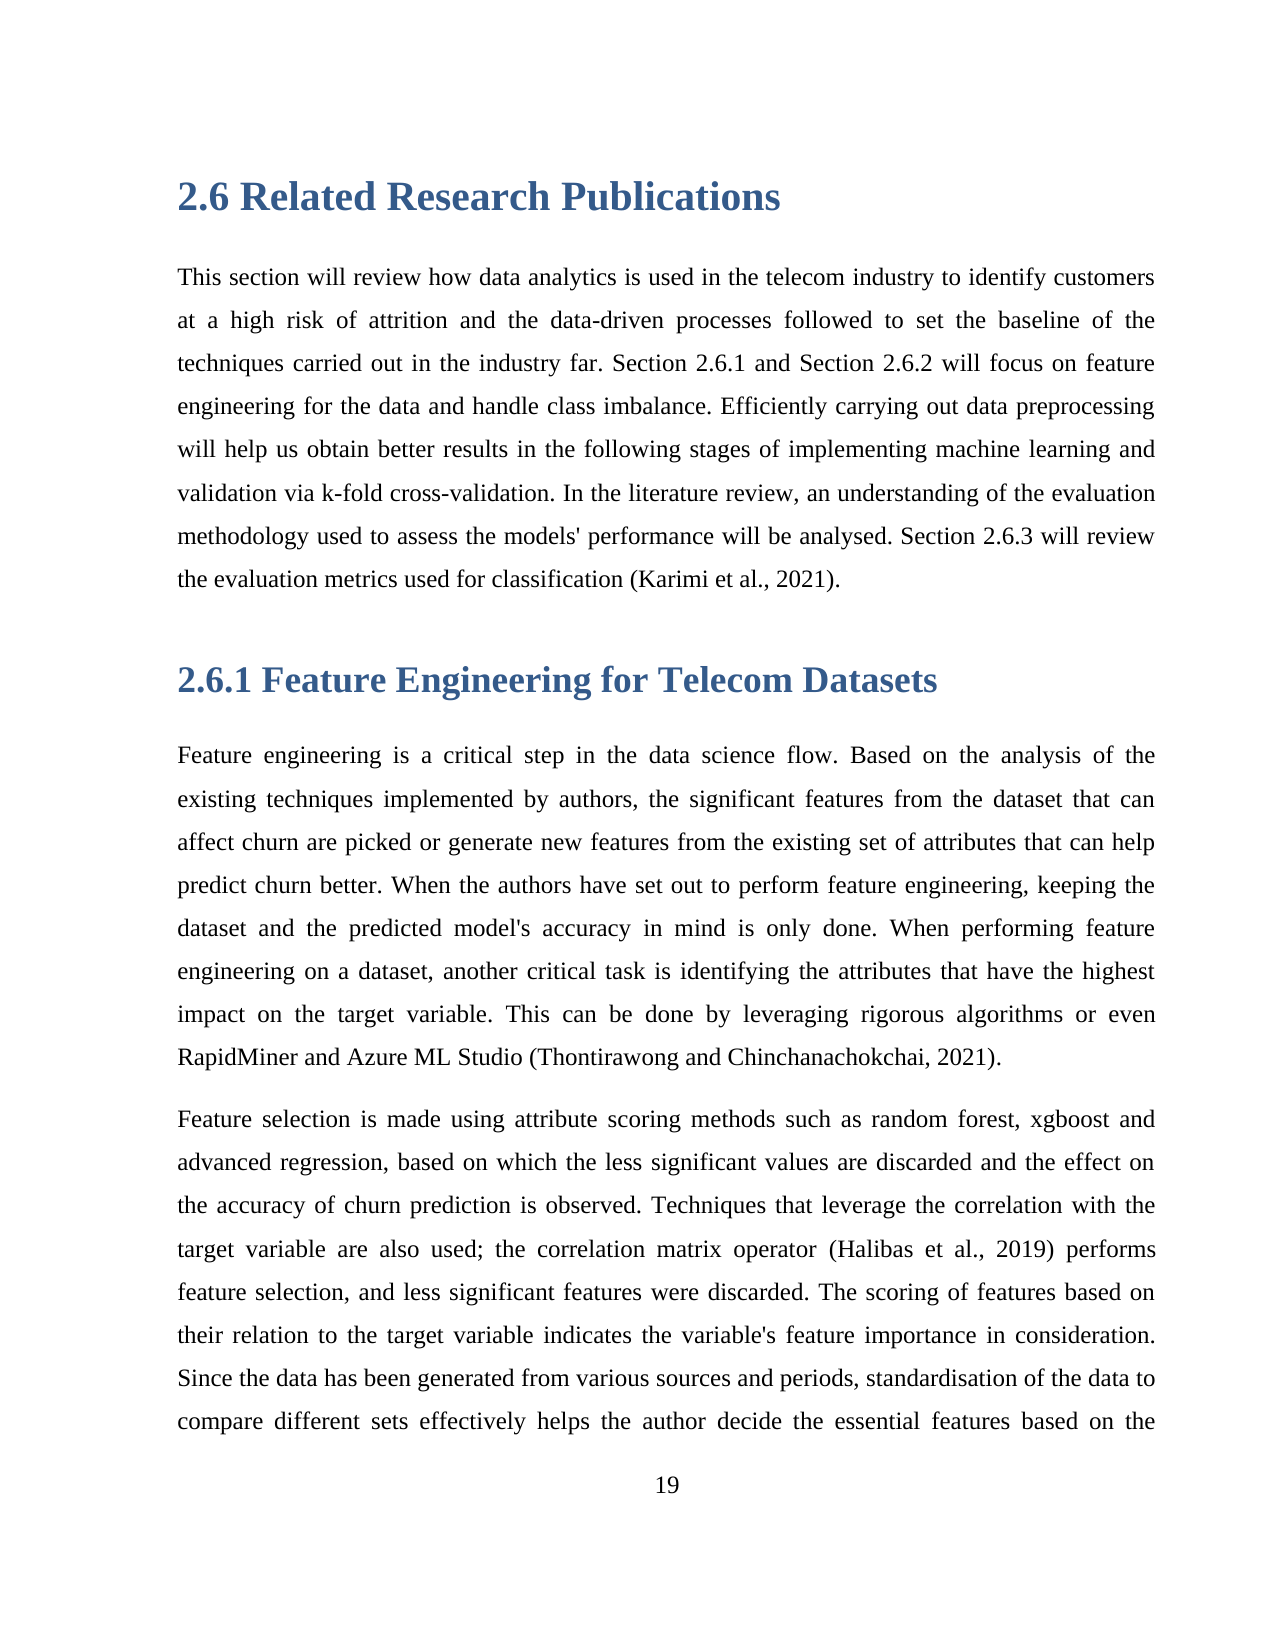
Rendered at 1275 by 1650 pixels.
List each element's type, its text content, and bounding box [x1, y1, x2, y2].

subtitle 2.6 Related Research Publications [177, 171, 1156, 219]
text This section will review how data analytics is used in the telecom industry to identify customers at a high risk of attrition and the data-driven processes followed to set the baseline of the techniques carried out in the industry far. Section 2.6.1 and Section 2.6.2 will focus on feature engineering for the data and handle class imbalance. Efficiently carrying out data preprocessing will help us obtain better results in the following stages of implementing machine learning and validation via k-fold cross-validation. In the literature review, an understanding of the evaluation methodology used to assess the models' performance will be analysed. Section 2.6.3 will review the evaluation metrics used for classification (Karimi et al., 2021). [177, 262, 1156, 593]
text Feature engineering is a critical step in the data science flow. Based on the analysis of the existing techniques implemented by authors, the significant features from the dataset that can affect churn are picked or generate new features from the existing set of attributes that can help predict churn better. When the authors have set out to perform feature engineering, keeping the dataset and the predicted model's accuracy in mind is only done. When performing feature engineering on a dataset, another critical task is identifying the attributes that have the highest impact on the target variable. This can be done by leveraging rigorous algorithms or even RapidMiner and Azure ML Studio (Thontirawong and Chinchanachokchai, 2021). [177, 741, 1156, 1071]
subtitle 2.6.1 Feature Engineering for Telecom Datasets [177, 657, 1156, 700]
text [177, 1104, 1156, 1435]
